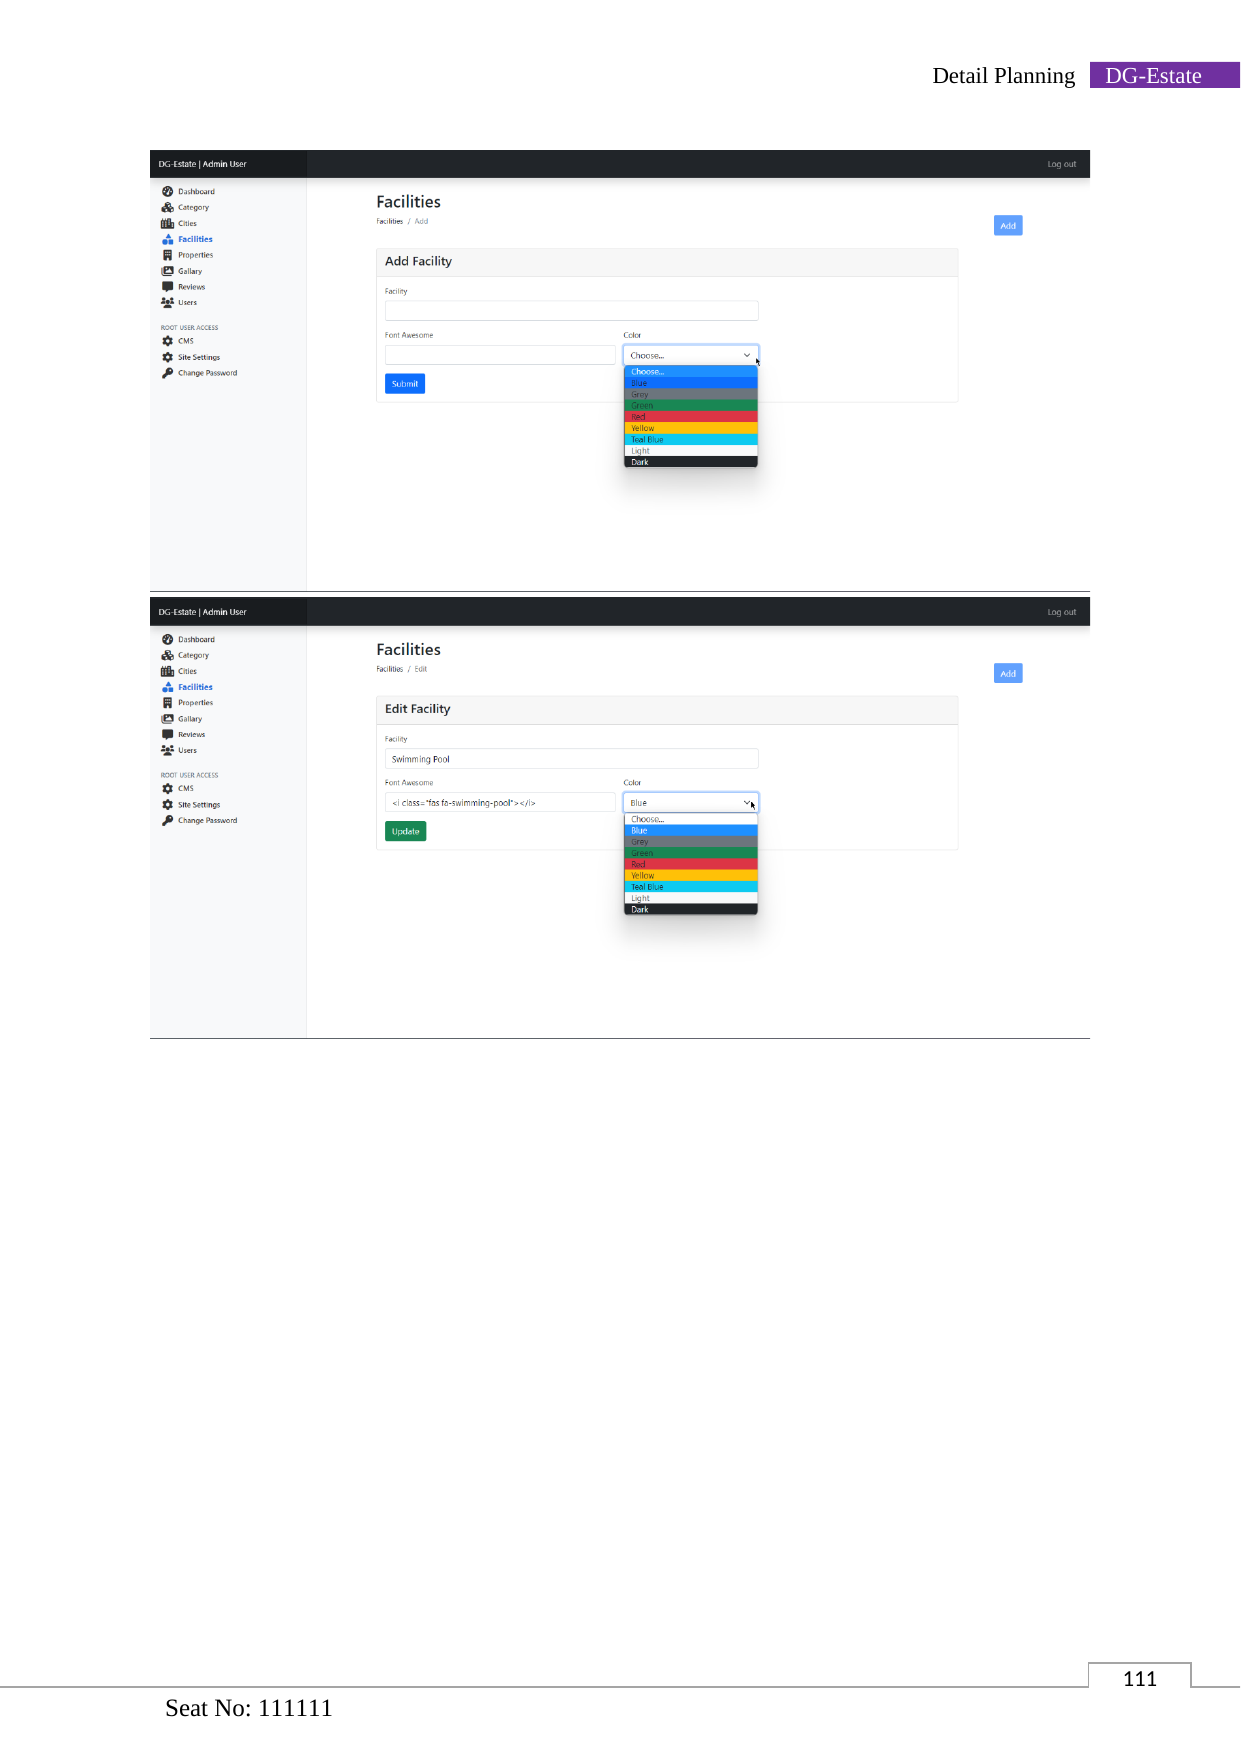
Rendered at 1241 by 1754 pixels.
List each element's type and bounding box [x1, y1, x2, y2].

picture [150, 597, 1091, 1039]
picture [150, 150, 1091, 592]
